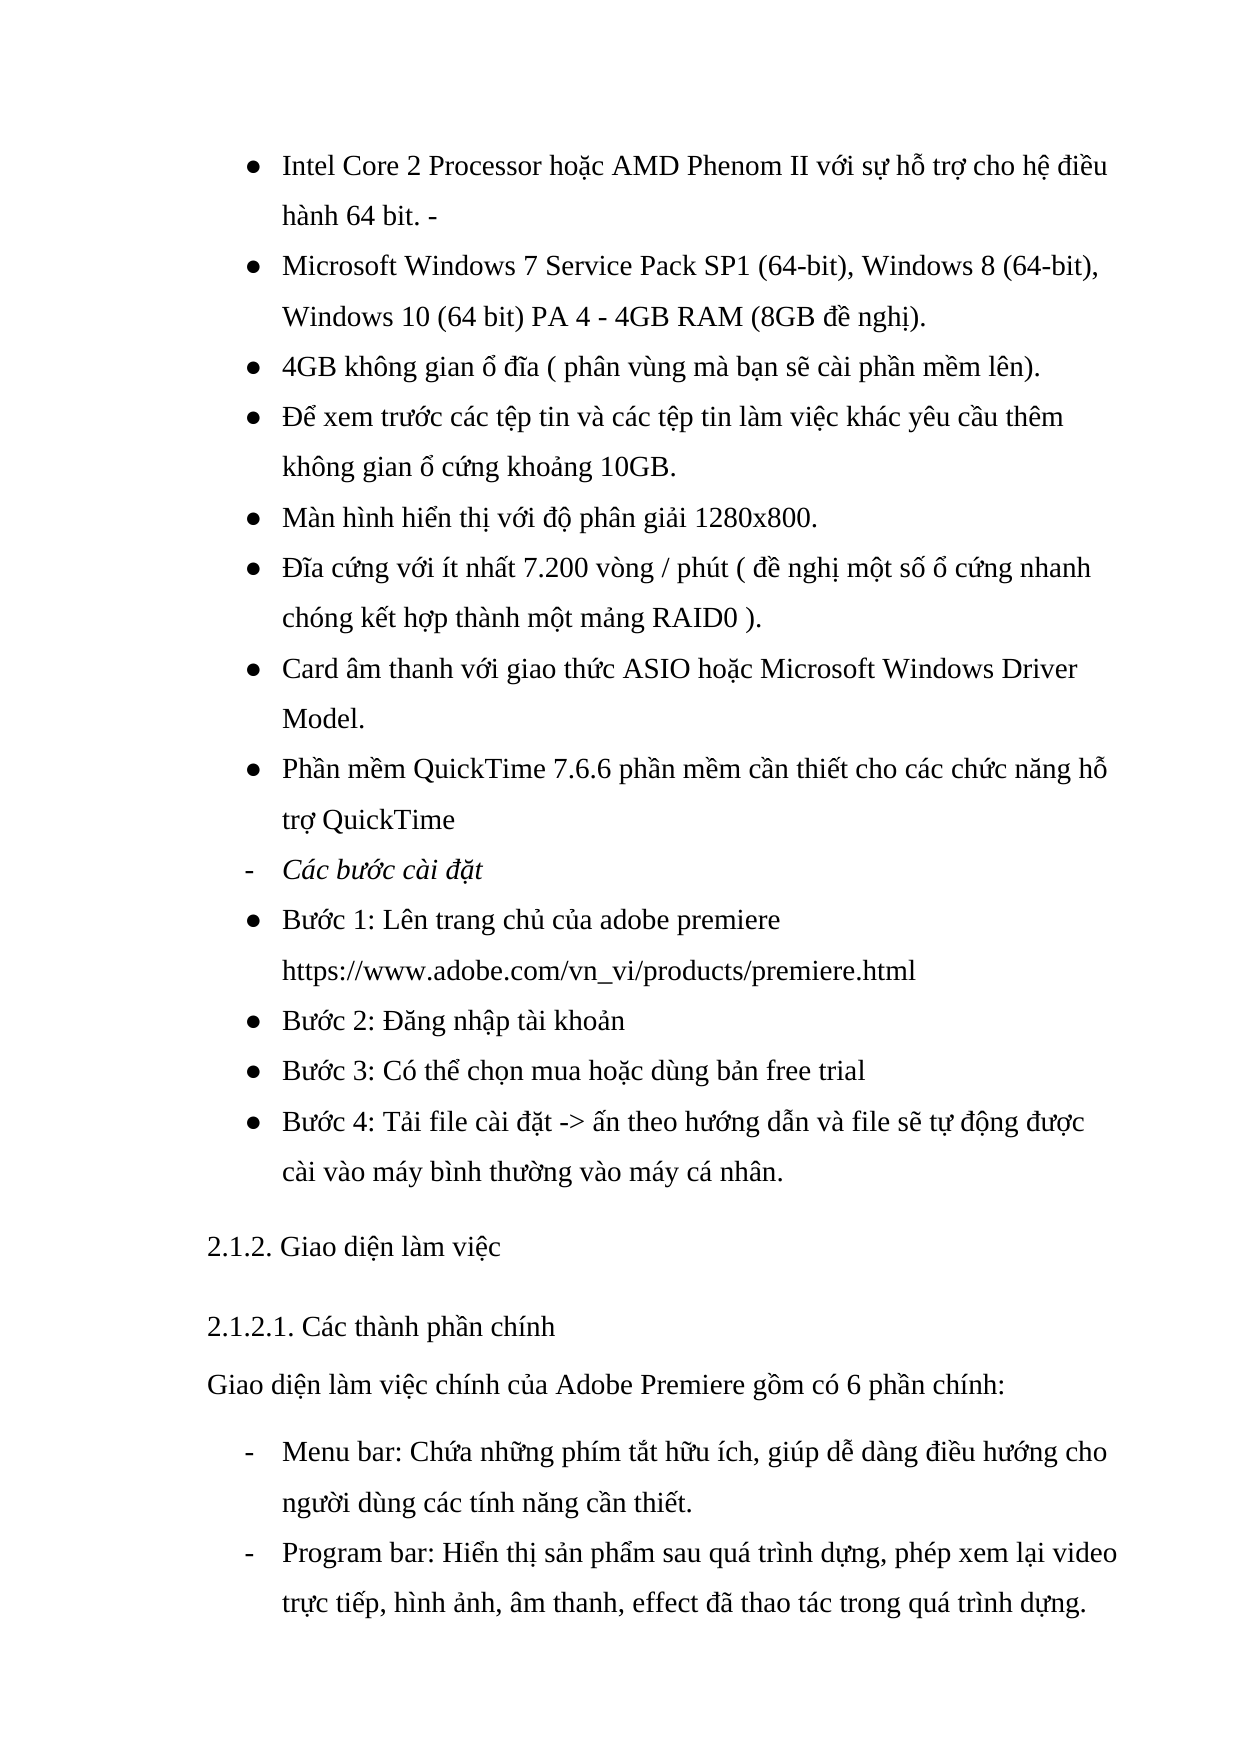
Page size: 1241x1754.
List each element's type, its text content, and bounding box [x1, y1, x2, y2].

list Phần mềm QuickTime 7.6.6 phần mềm cần thiết cho các chức năng hỗ trợ QuickTime [244, 751, 1122, 835]
list Program bar: Hiển thị sản phẩm sau quá trình dựng, phép xem lại video trực tiếp, hình ảnh, âm thanh, effect đã thao tác trong quá trình dựng. [244, 1535, 1122, 1619]
list Bước 1: Lên trang chủ của adobe premiere https://www.adobe.com/vn_vi/products/premiere.html [244, 902, 1122, 986]
subtitle 2.1.2.1. Các thành phần chính [207, 1309, 1122, 1342]
list Card âm thanh với giao thức ASIO hoặc Microsoft Windows Driver Model. [244, 651, 1122, 735]
text 2.1.2. Giao diện làm việc [207, 1229, 1122, 1263]
list Bước 4: Tải file cài đặt -> ấn theo hướng dẫn và file sẽ tự động được cài vào máy bình thường vào máy cá nhân. [244, 1104, 1122, 1187]
list Microsoft Windows 7 Service Pack SP1 (64-bit), Windows 8 (64-bit), Windows 10 (64 bit) PA 4 - 4GB RAM (8GB đề nghị). [244, 248, 1122, 332]
list Để xem trước các tệp tin và các tệp tin làm việc khác yêu cầu thêm không gian ổ cứng khoảng 10GB. [244, 399, 1122, 483]
list Bước 3: Có thể chọn mua hoặc dùng bản free trial [244, 1053, 1122, 1087]
list Đĩa cứng với ít nhất 7.200 vòng / phút ( đề nghị một số ổ cứng nhanh chóng kết hợp thành một mảng RAID0 ). [244, 550, 1122, 634]
text Giao diện làm việc chính của Adobe Premiere gồm có 6 phần chính: [207, 1367, 1122, 1401]
list Bước 2: Đăng nhập tài khoản [244, 1003, 1122, 1037]
list Màn hình hiển thị với độ phân giải 1280x800. [244, 500, 1122, 533]
list 4GB không gian ổ đĩa ( phân vùng mà bạn sẽ cài phần mềm lên). [244, 349, 1122, 382]
list Intel Core 2 Processor hoặc AMD Phenom II với sự hỗ trợ cho hệ điều hành 64 bit. - [244, 148, 1122, 232]
list Các bước cài đặt [244, 852, 1122, 886]
list Menu bar: Chứa những phím tắt hữu ích, giúp dễ dàng điều hướng cho người dùng các tính năng cần thiết. [244, 1434, 1122, 1518]
